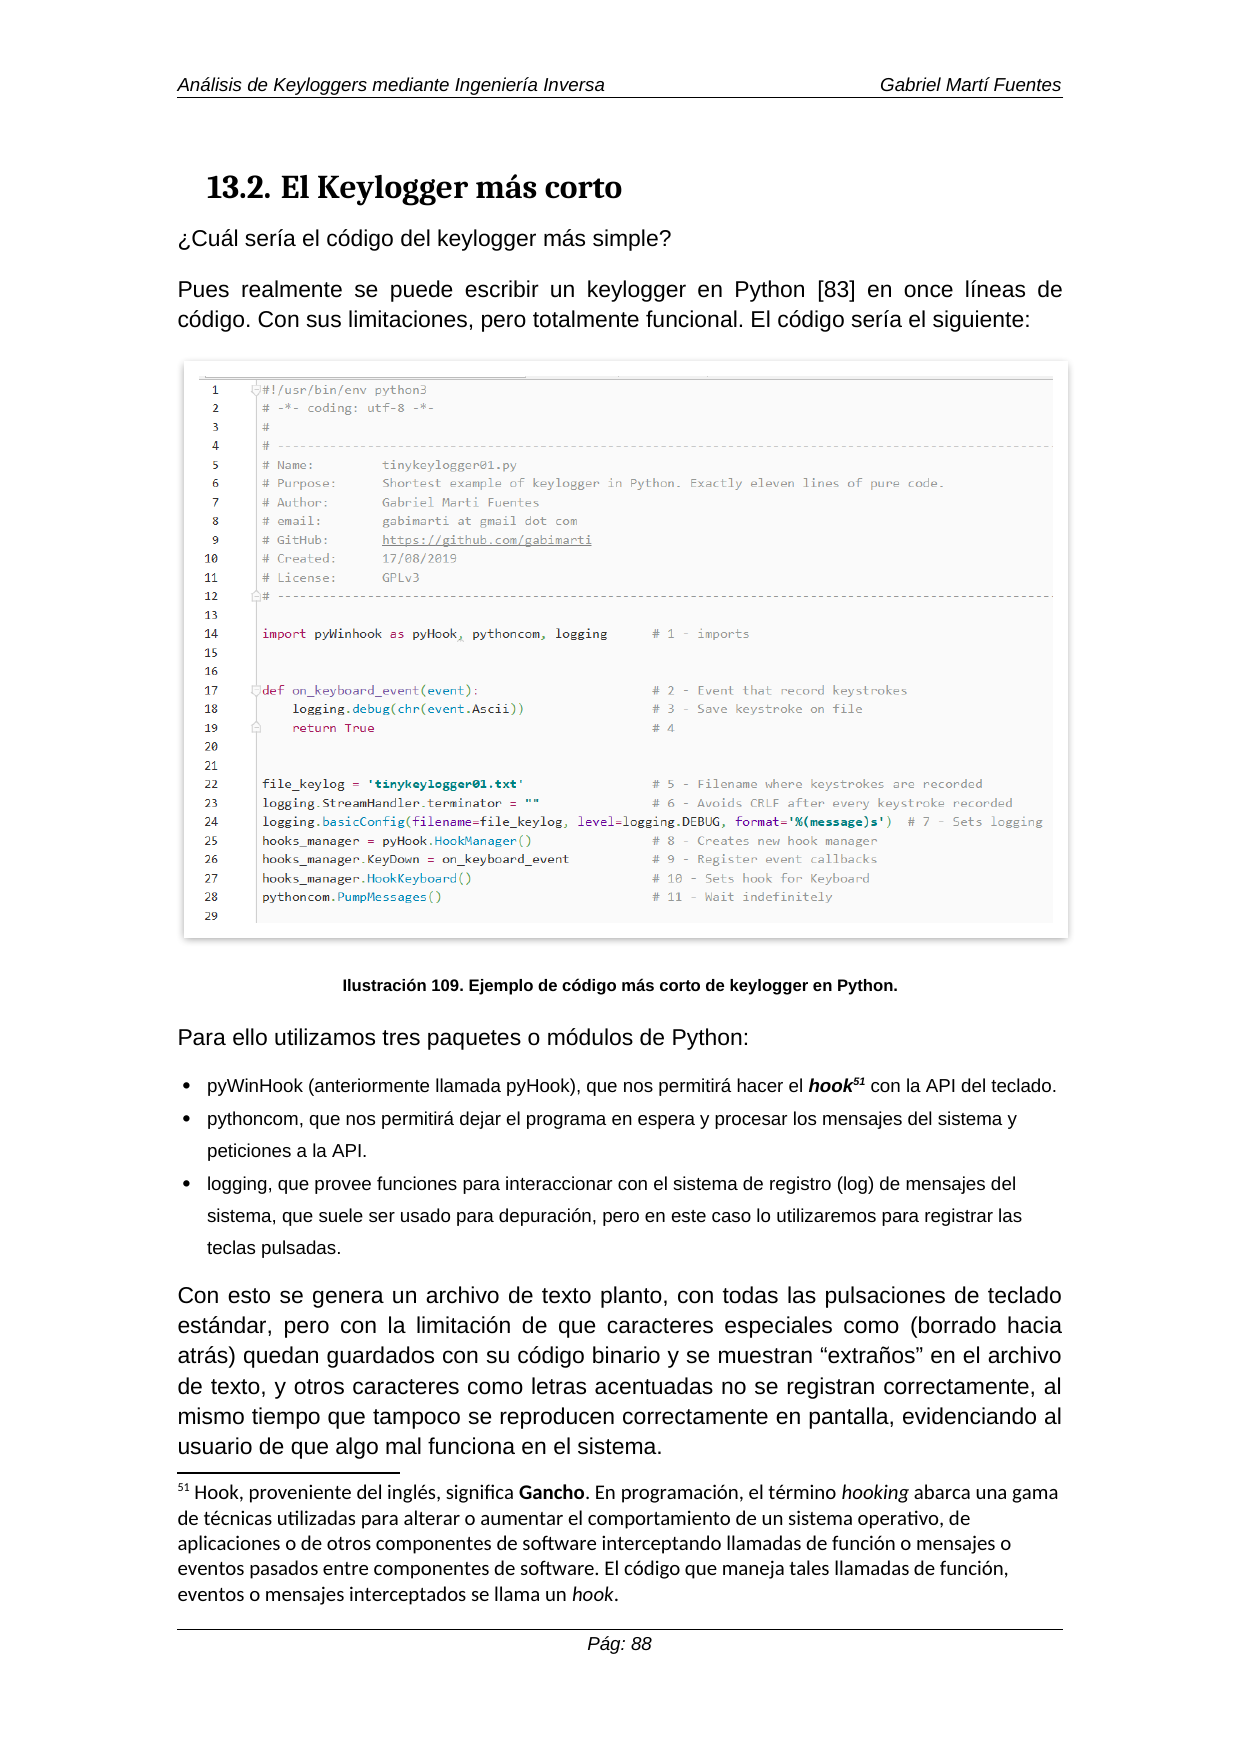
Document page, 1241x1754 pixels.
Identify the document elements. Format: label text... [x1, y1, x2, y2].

text Con esto se genera un archivo de texto planto, con todas las pulsaciones de teclado estándar, pero con la limitación de que caracteres especiales como (borrado hacia atrás) quedan guardados con su código binario y se muestran “extraños” en el archivo de texto, y otros caracteres como letras acentuadas no se registran correctamente, al mismo tiempo que tampoco se reproducen correctamente en pantalla, evidenciando al usuario de que algo mal funciona en el sistema. [177, 1282, 1063, 1459]
list pyWinHook (anteriormente llamada pyHook), que nos permitirá hacer el hook con la API del teclado. [183, 1075, 1063, 1097]
text Para ello utilizamos tres paquetes o módulos de Python: [177, 1024, 1063, 1051]
list logging, que provee funciones para interaccionar con el sistema de registro (log) de mensajes del sistema, que suele ser usado para depuración, pero en este caso lo utilizaremos para registrar las teclas pulsadas. [183, 1172, 1063, 1259]
text ¿Cuál sería el código del keylogger más simple? [177, 225, 1063, 251]
subtitle El Keylogger más corto [207, 168, 1063, 207]
list pythoncom, que nos permitirá dejar el programa en espera y procesar los mensajes del sistema y peticiones a la API. [183, 1108, 1063, 1162]
picture [199, 376, 1053, 923]
text Pues realmente se puede escribir un keylogger en Python en once líneas de código. Con sus limitaciones, pero totalmente funcional. El código sería el siguiente: [177, 276, 1063, 333]
